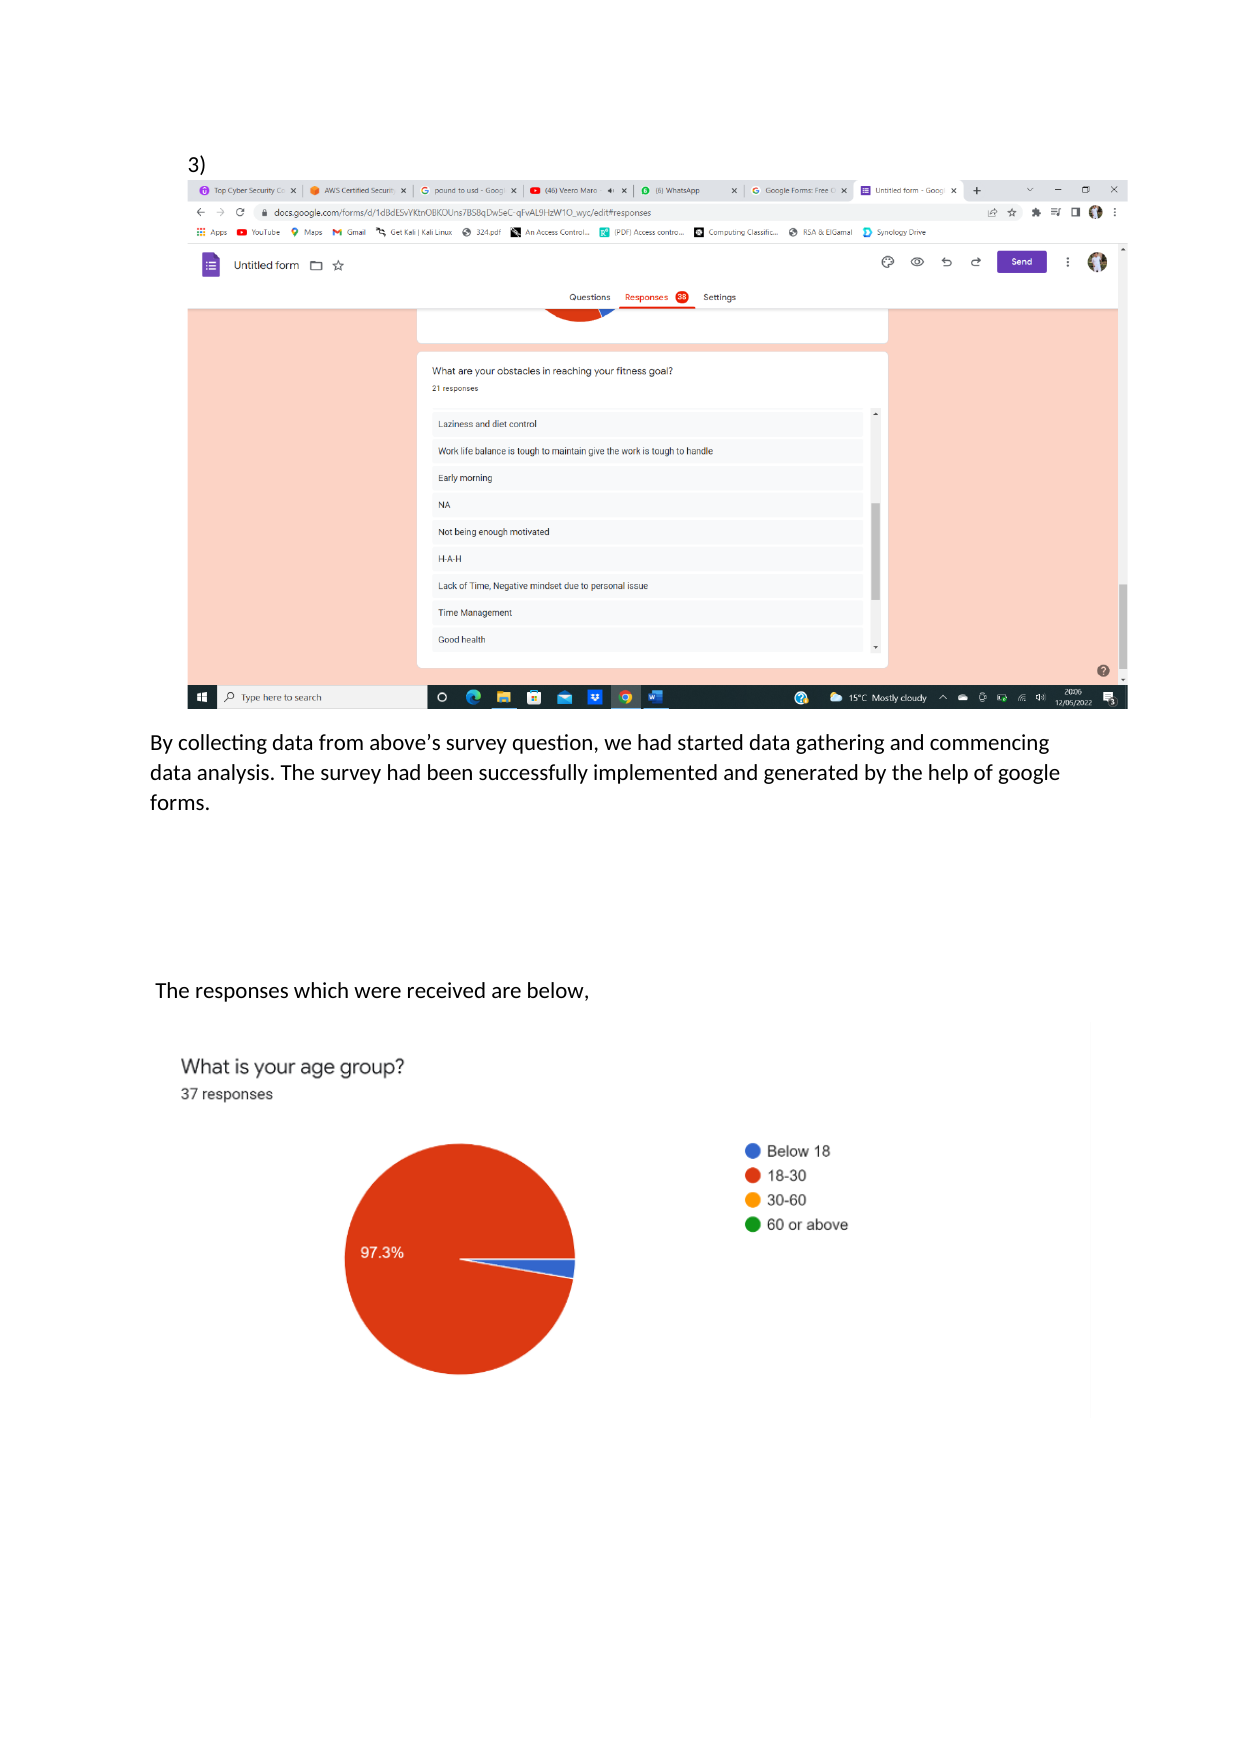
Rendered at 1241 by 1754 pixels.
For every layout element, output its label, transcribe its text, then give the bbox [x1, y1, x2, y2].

text By collecting data from above’s survey question, we had started data gathering and commencing data analysis. The survey had been successfully implemented and generated by the help of google forms. [150, 728, 1090, 816]
picture [187, 180, 1128, 709]
text The responses which were received are below, [150, 976, 1090, 1004]
